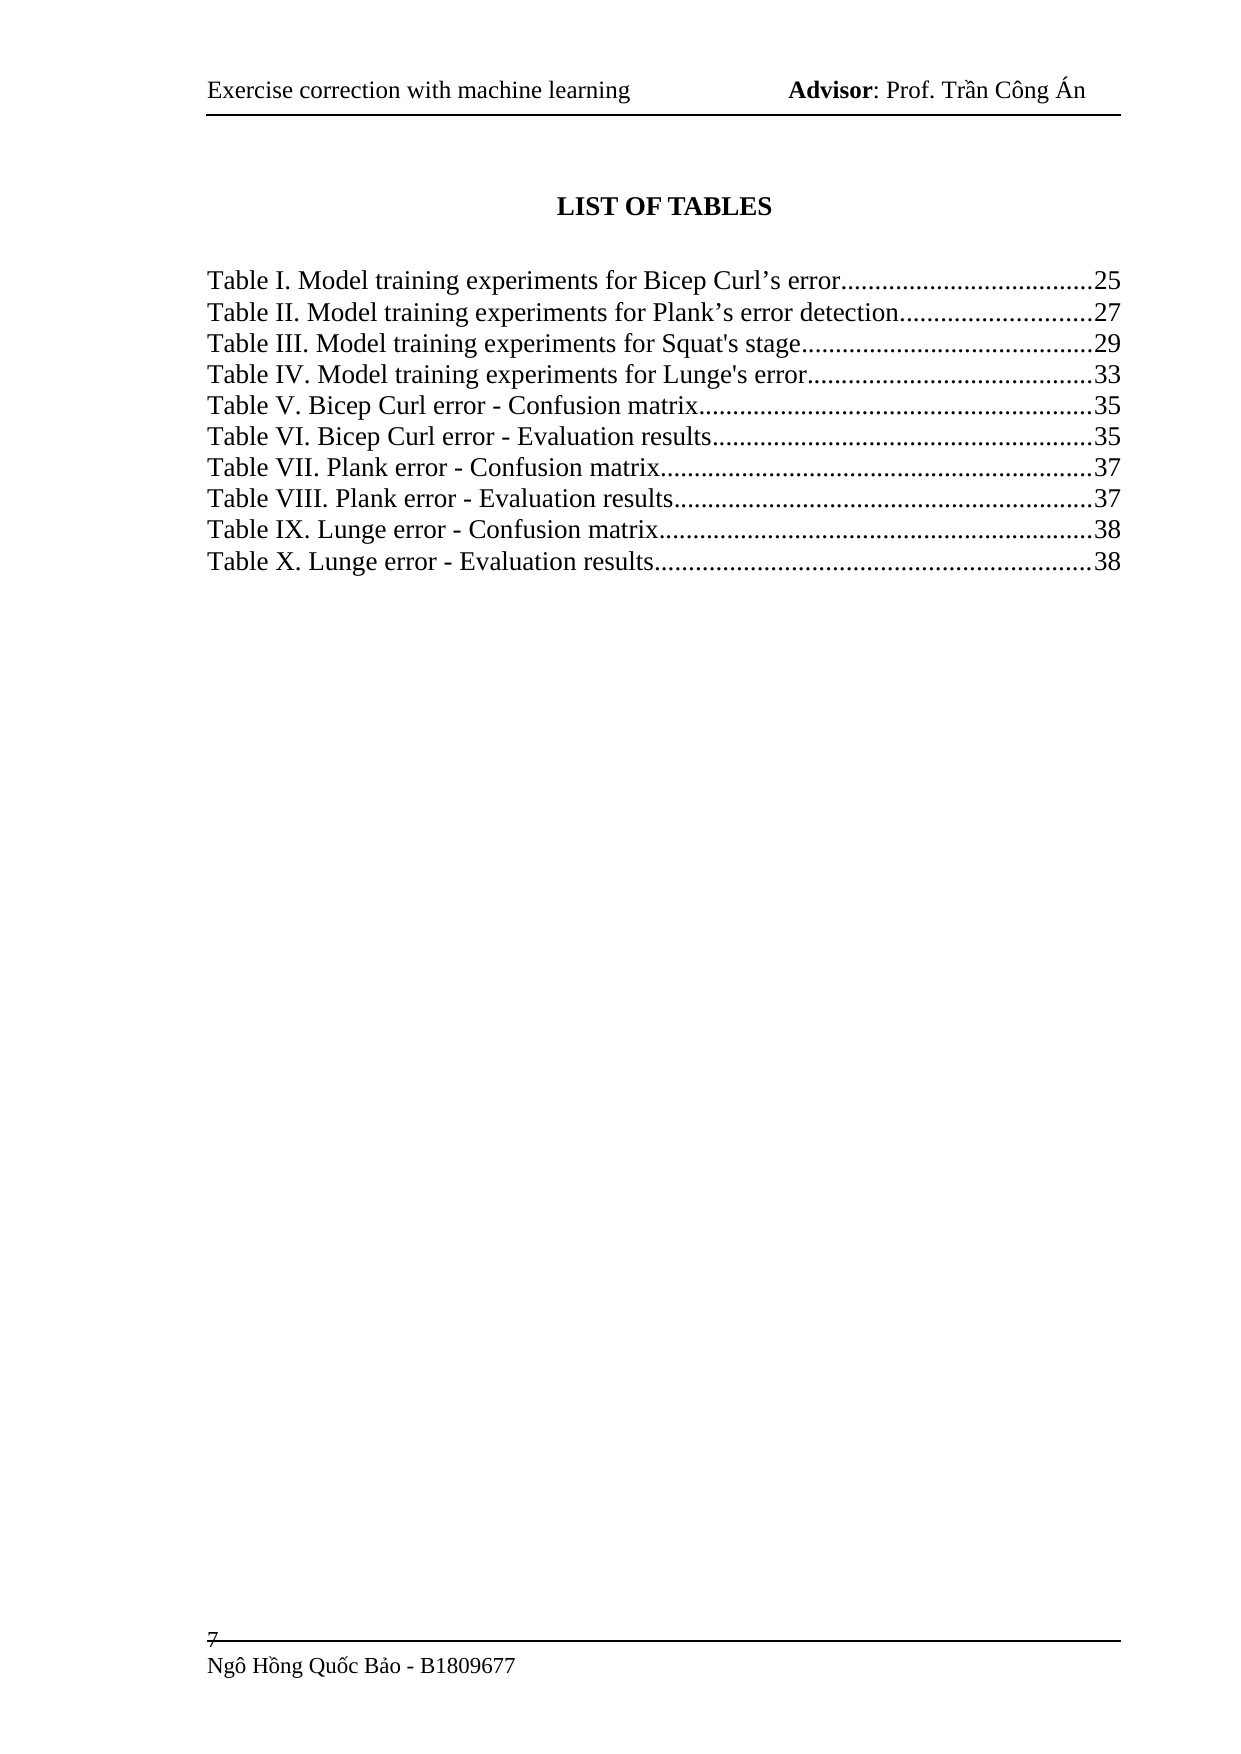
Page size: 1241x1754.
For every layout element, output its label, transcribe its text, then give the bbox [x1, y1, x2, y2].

text Table VIII. Plank error - Evaluation results 37 [207, 482, 1122, 514]
text Table III. Model training experiments for Squat's stage 29 [207, 327, 1122, 358]
text Table II. Model training experiments for Plank’s error detection 27 [207, 296, 1122, 327]
text Table I. Model training experiments for Bicep Curl’s error 25 [207, 264, 1122, 296]
text Table V. Bicep Curl error - Confusion matrix 35 [207, 389, 1122, 420]
text LIST OF TABLES [207, 190, 1122, 221]
text Table X. Lunge error - Evaluation results 38 [207, 545, 1122, 576]
text Table VII. Plank error - Confusion matrix 37 [207, 451, 1122, 482]
text Table IX. Lunge error - Confusion matrix 38 [207, 514, 1122, 545]
text Table IV. Model training experiments for Lunge's error 33 [207, 358, 1122, 389]
text Table VI. Bicep Curl error - Evaluation results 35 [207, 420, 1122, 451]
